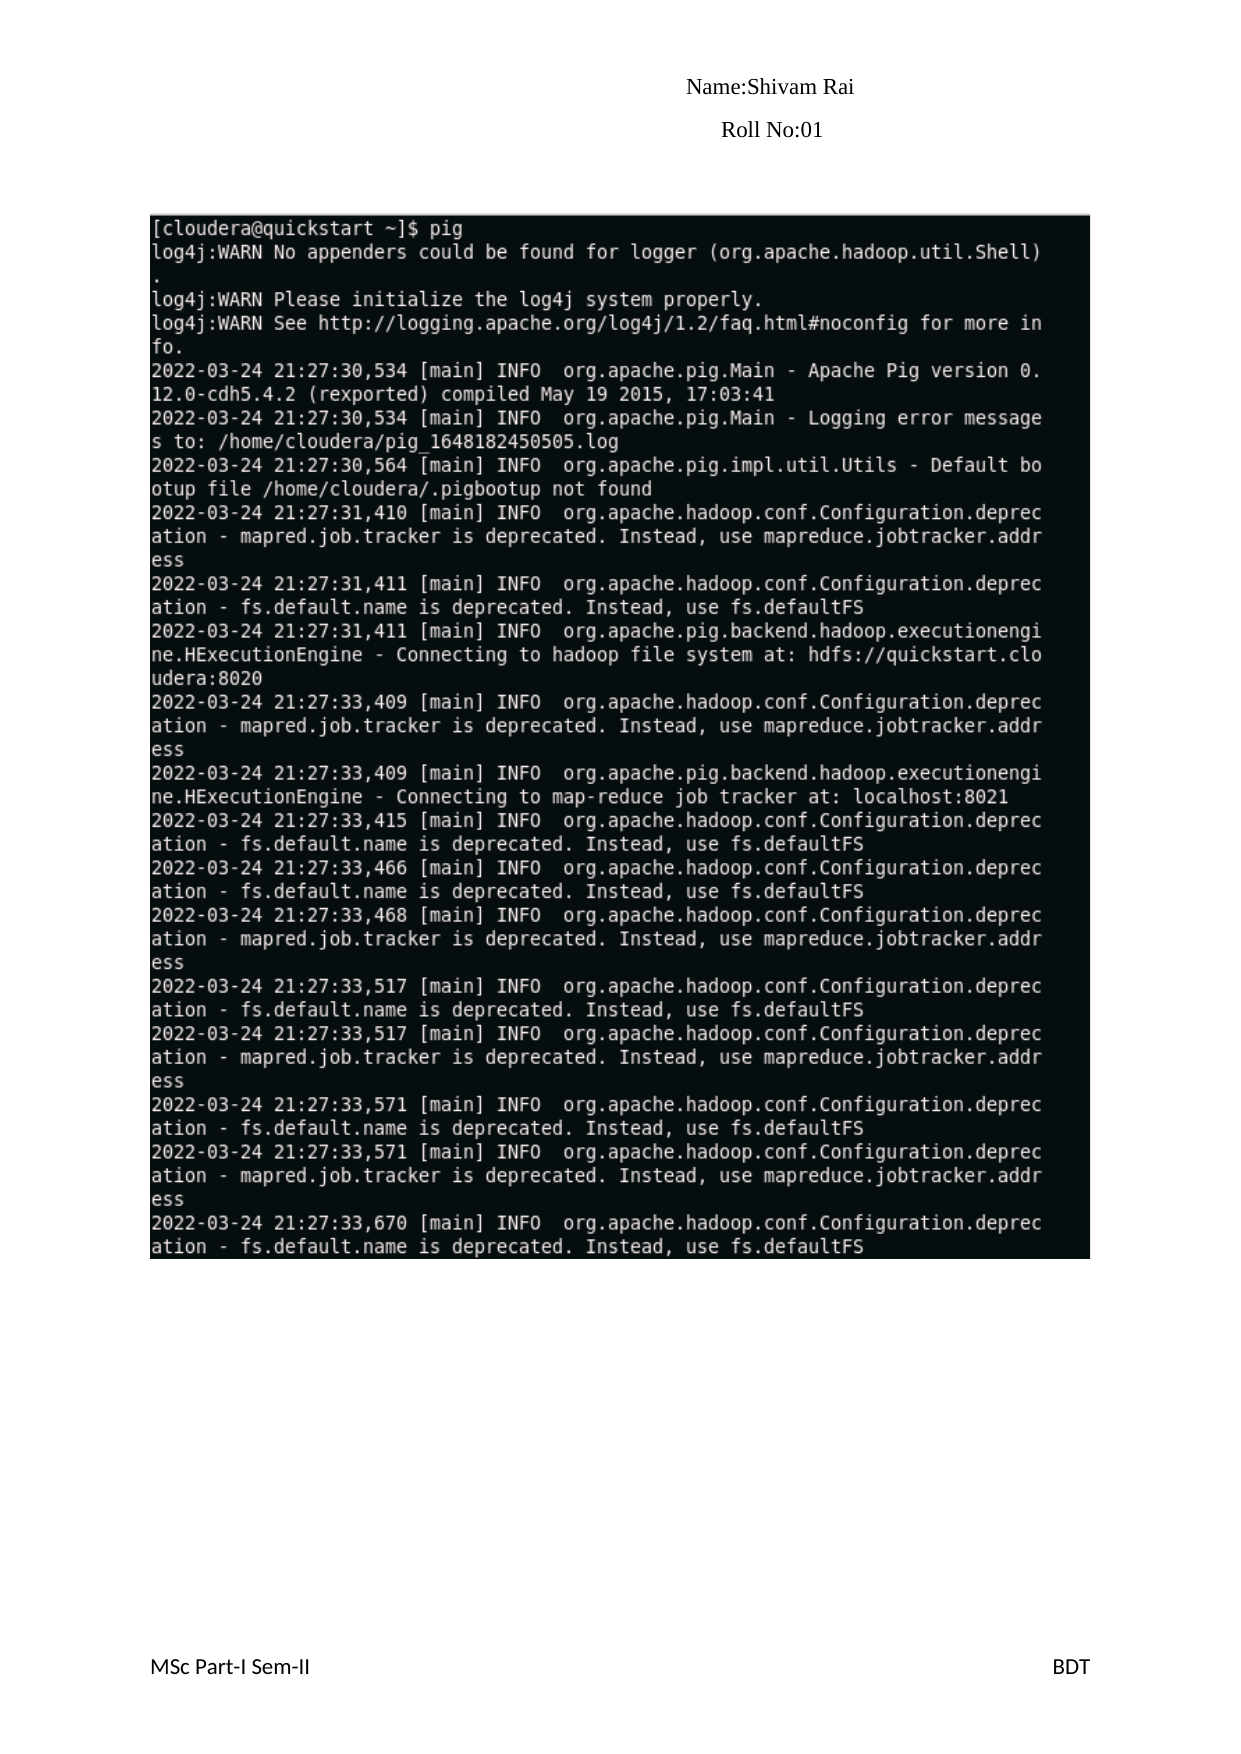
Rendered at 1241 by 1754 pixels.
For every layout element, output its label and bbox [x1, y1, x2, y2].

picture [150, 213, 1091, 1259]
